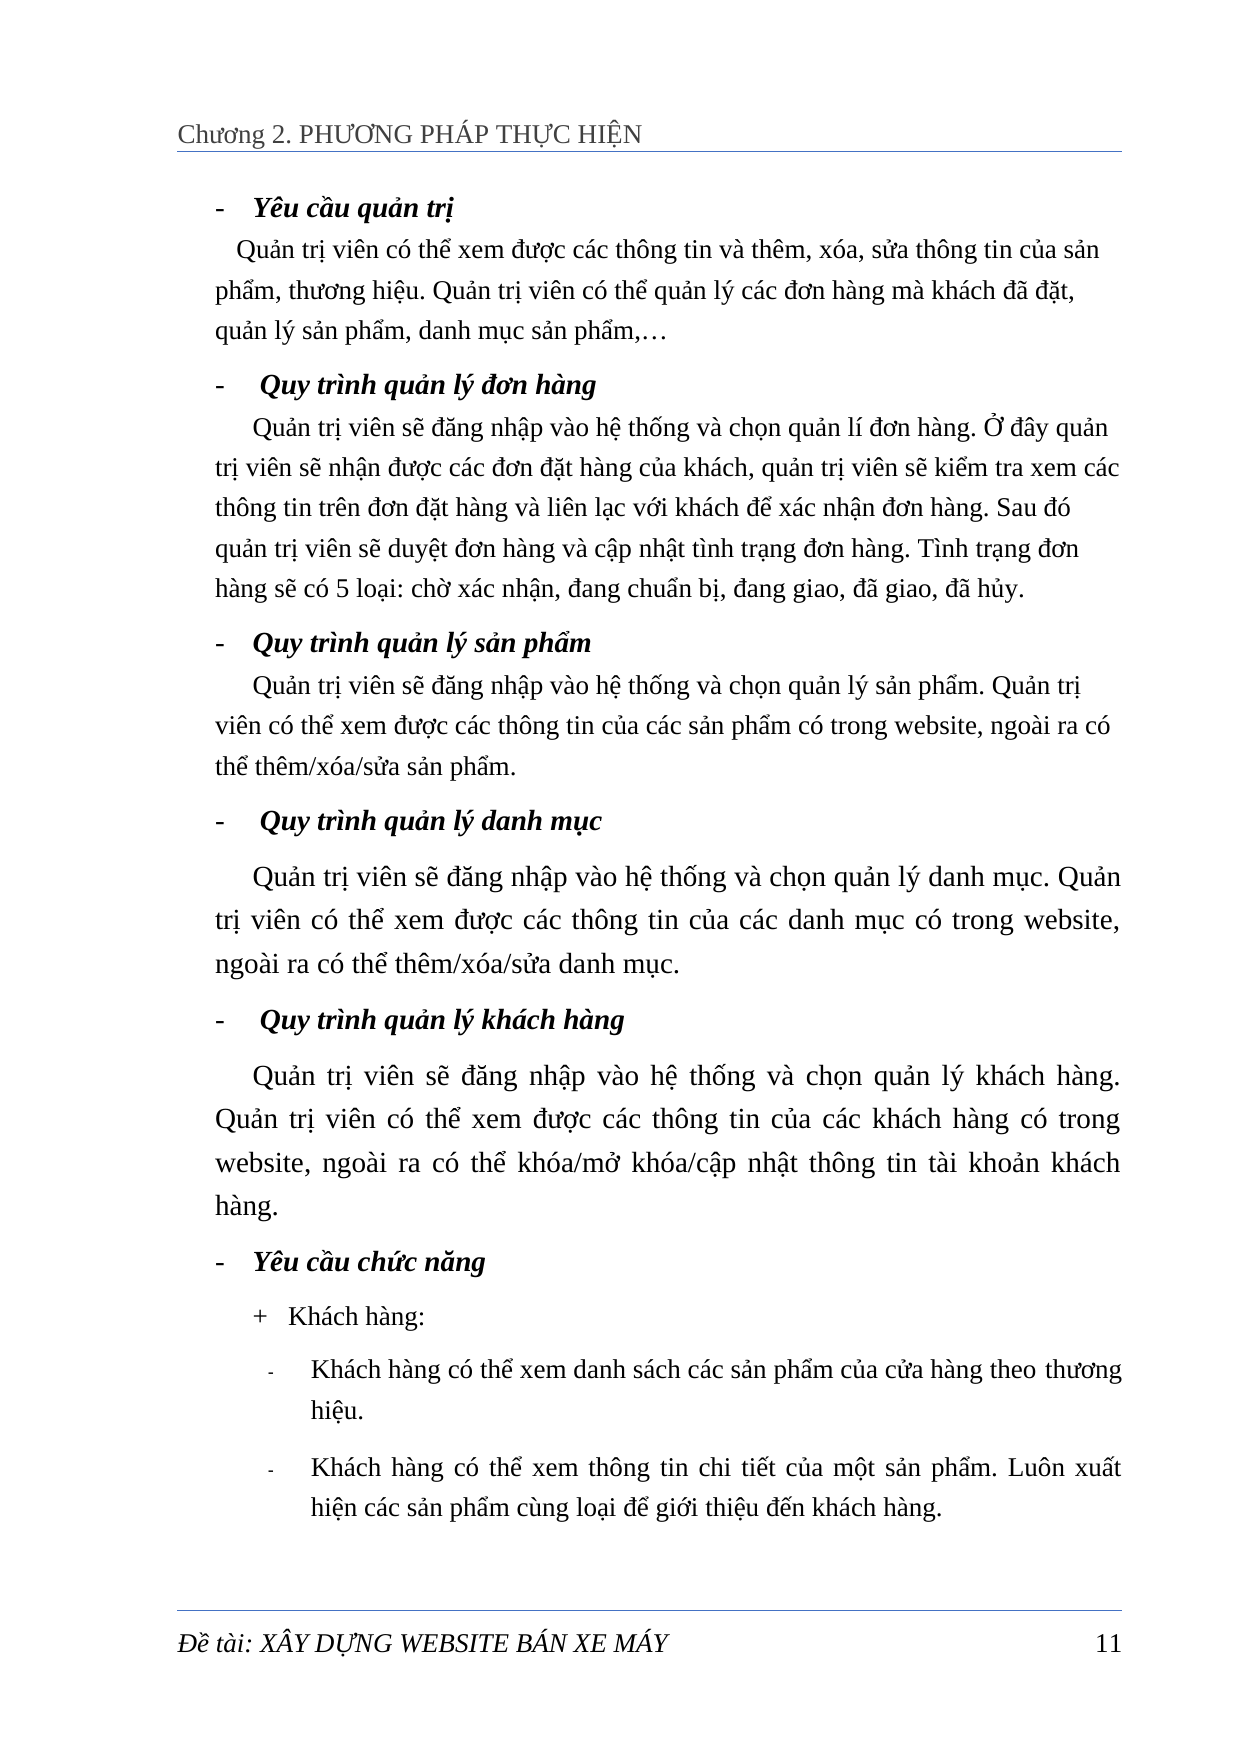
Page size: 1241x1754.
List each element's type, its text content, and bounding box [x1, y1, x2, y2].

list Quy trình quản lý khách hàng [215, 1002, 1122, 1035]
text Quản trị viên sẽ đăng nhập vào hệ thống và chọn quản lý khách hàng. Quản trị viên có thể xem được các thông tin của các khách hàng có trong website, ngoài ra có thể khóa/mở khóa/cập nhật thông tin tài khoản khách hàng. [215, 1058, 1122, 1222]
list Quản trị viên sẽ đăng nhập vào hệ thống và chọn quản lý sản phẩm. Quản trị viên có thể xem được các thông tin của các sản phẩm có trong website, ngoài ra có thể thêm/xóa/sửa sản phẩm. [215, 669, 1122, 781]
text Quản trị viên sẽ đăng nhập vào hệ thống và chọn quản lí đơn hàng. Ở đây quản trị viên sẽ nhận được các đơn đặt hàng của khách, quản trị viên sẽ kiểm tra xem các thông tin trên đơn đặt hàng và liên lạc với khách để xác nhận đơn hàng. Sau đó quản trị viên sẽ duyệt đơn hàng và cập nhật tình trạng đơn hàng. Tình trạng đơn hàng sẽ có 5 loại: chờ xác nhận, đang chuẩn bị, đang giao, đã giao, đã hủy. [215, 411, 1122, 603]
list Quy trình quản lý đơn hàng [215, 367, 1122, 401]
list Quy trình quản lý sản phẩm [215, 625, 1122, 659]
text + Khách hàng: [177, 1301, 1122, 1332]
list Quy trình quản lý danh mục [215, 803, 1122, 836]
list Khách hàng có thể xem thông tin chi tiết của một sản phẩm. Luôn xuất hiện các sản phẩm cùng loại để giới thiệu đến khách hàng. [273, 1451, 1122, 1522]
list Yêu cầu quản trị [215, 190, 1122, 223]
text Quản trị viên sẽ đăng nhập vào hệ thống và chọn quản lý danh mục. Quản trị viên có thể xem được các thông tin của các danh mục có trong website, ngoài ra có thể thêm/xóa/sửa danh mục. [215, 859, 1122, 979]
list Yêu cầu chức năng [215, 1244, 1122, 1278]
list Khách hàng có thể xem danh sách các sản phẩm của cửa hàng theo thương hiệu. [273, 1353, 1122, 1425]
text Quản trị viên có thể xem được các thông tin và thêm, xóa, sửa thông tin của sản phẩm, thương hiệu. Quản trị viên có thể quản lý các đơn hàng mà khách đã đặt, quản lý sản phẩm, danh mục sản phẩm,… [215, 233, 1122, 345]
